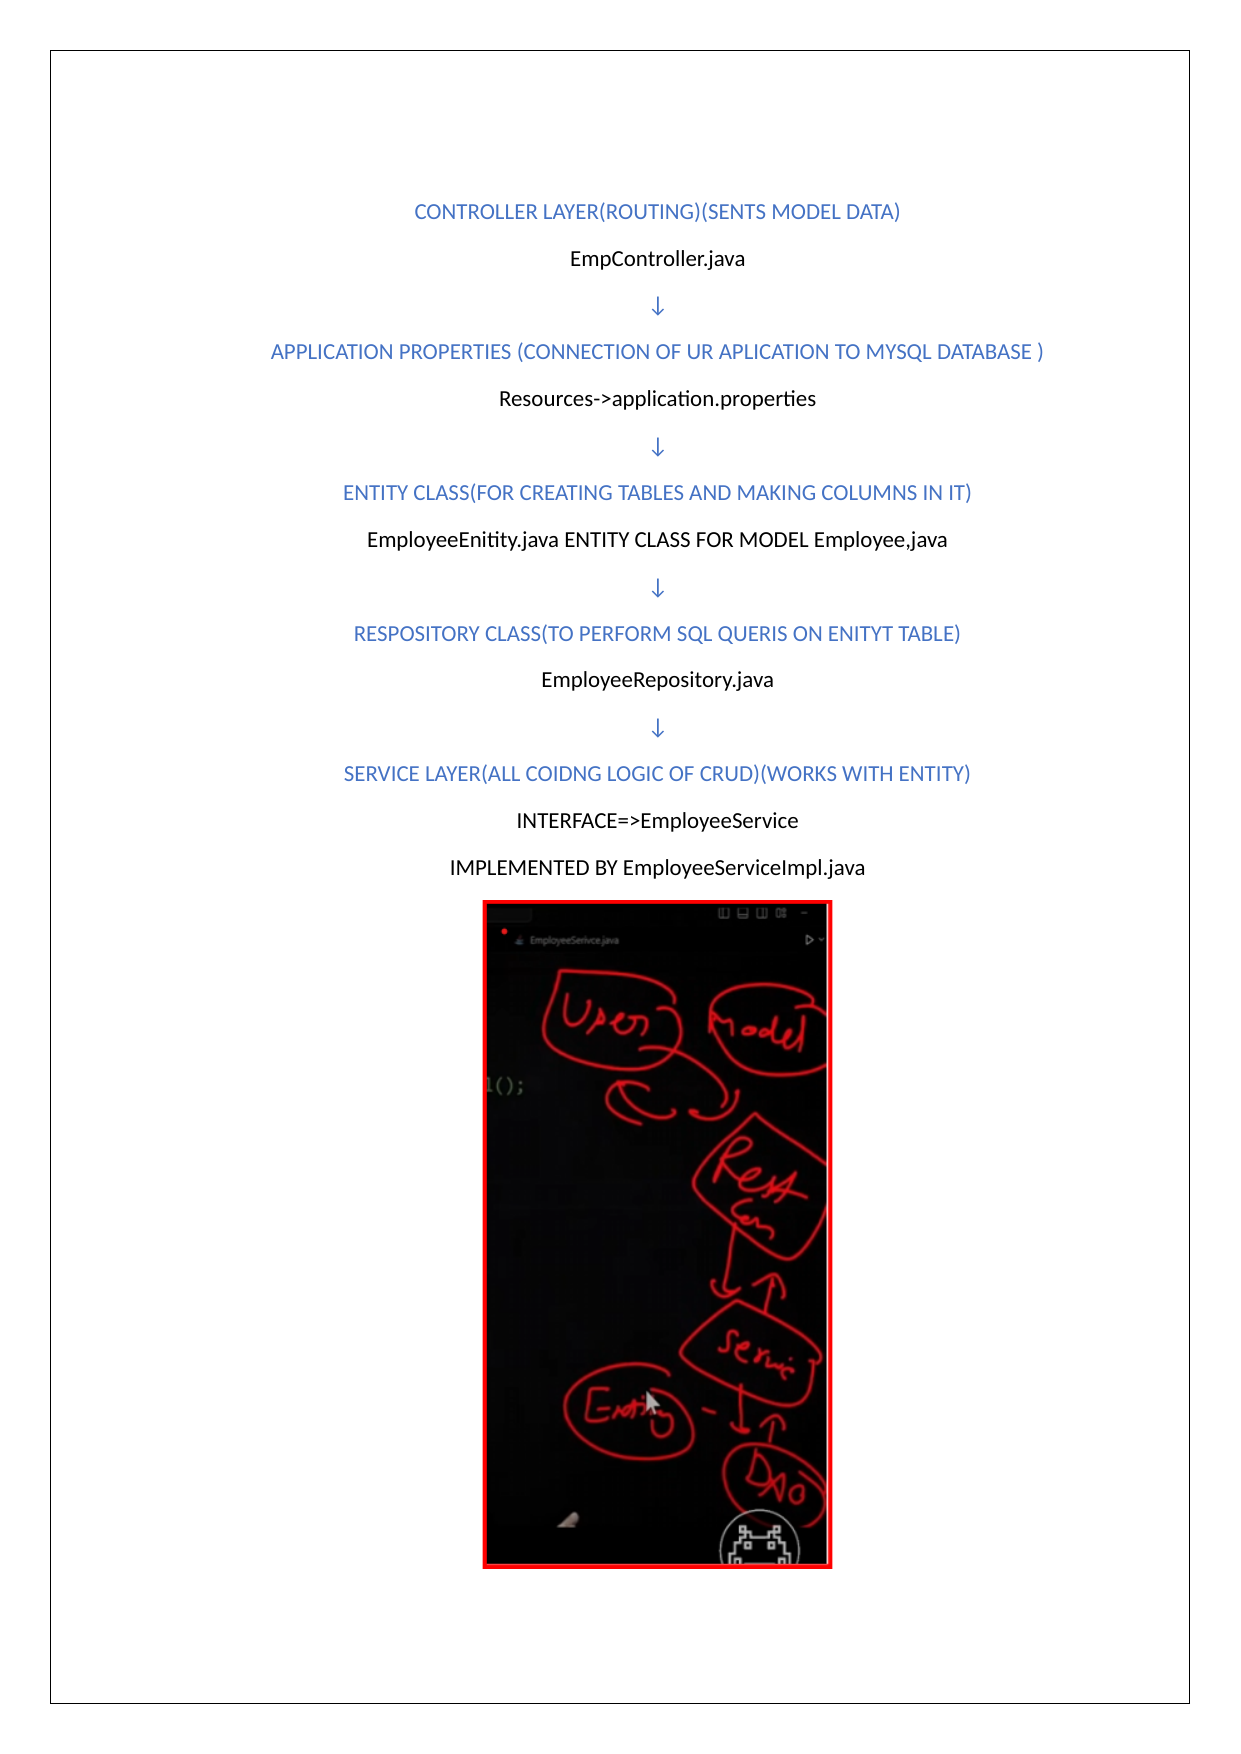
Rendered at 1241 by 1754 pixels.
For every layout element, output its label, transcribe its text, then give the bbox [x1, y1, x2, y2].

text ENTITY CLASS(FOR CREATING TABLES AND MAKING COLUMNS IN IT) [225, 478, 1090, 506]
text IMPLEMENTED BY EmployeeServiceImpl.java [225, 853, 1090, 881]
text ↓ [225, 291, 1090, 319]
text CONTROLLER LAYER(ROUTING)(SENTS MODEL DATA) [225, 197, 1090, 225]
text ↓ [225, 431, 1090, 459]
text EmployeeEnitity.java ENTITY CLASS FOR MODEL Employee,java [225, 525, 1090, 553]
text APPLICATION PROPERTIES (CONNECTION OF UR APLICATION TO MYSQL DATABASE ) [225, 337, 1090, 366]
text INTERFACE=>EmployeeService [225, 806, 1090, 834]
picture [482, 900, 833, 1569]
text ↓ [225, 712, 1090, 741]
text ↓ [225, 572, 1090, 600]
text EmployeeRepository.java [225, 666, 1090, 694]
text Resources->application.properties [225, 384, 1090, 412]
text RESPOSITORY CLASS(TO PERFORM SQL QUERIS ON ENITYT TABLE) [225, 619, 1090, 647]
text EmpController.java [225, 244, 1090, 272]
text SERVICE LAYER(ALL COIDNG LOGIC OF CRUD)(WORKS WITH ENTITY) [225, 759, 1090, 787]
